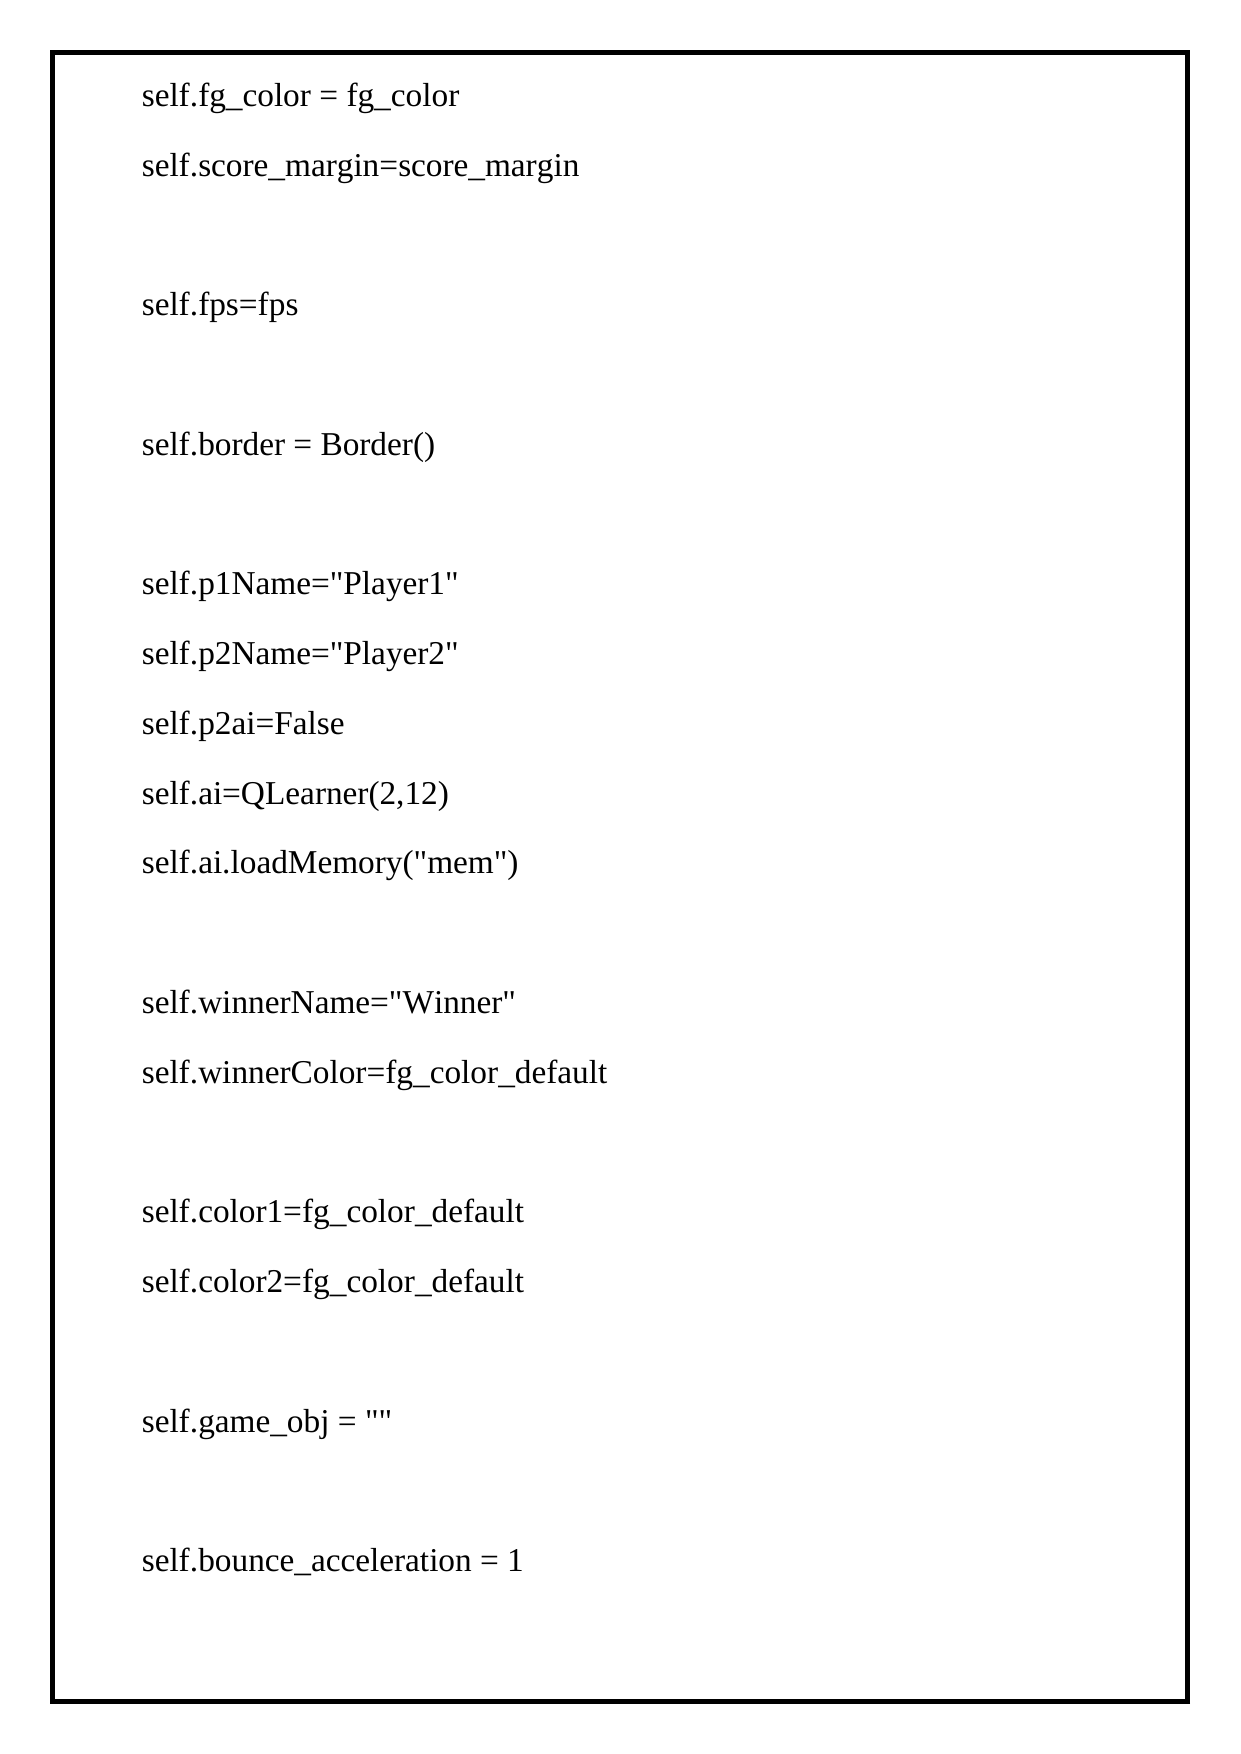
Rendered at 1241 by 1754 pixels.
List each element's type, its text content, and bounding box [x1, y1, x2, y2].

text self.p1Name="Player1" [75, 563, 1165, 602]
text self.game_obj = "" [75, 1401, 1165, 1439]
text self.fg_color = fg_color [75, 75, 1165, 113]
text self.p2Name="Player2" [75, 633, 1165, 672]
text self.ai.loadMemory("mem") [75, 843, 1165, 881]
text self.color1=fg_color_default [75, 1192, 1165, 1230]
text self.fps=fps [75, 284, 1165, 323]
text self.score_margin=score_margin [75, 145, 1165, 183]
text self.color2=fg_color_default [75, 1261, 1165, 1300]
text self.bounce_acceleration = 1 [75, 1541, 1165, 1579]
text self.ai=QLearner(2,12) [75, 773, 1165, 811]
text self.border = Border() [75, 424, 1165, 462]
text self.winnerName="Winner" [75, 982, 1165, 1021]
text self.winnerColor=fg_color_default [75, 1052, 1165, 1090]
text self.p2ai=False [75, 703, 1165, 741]
